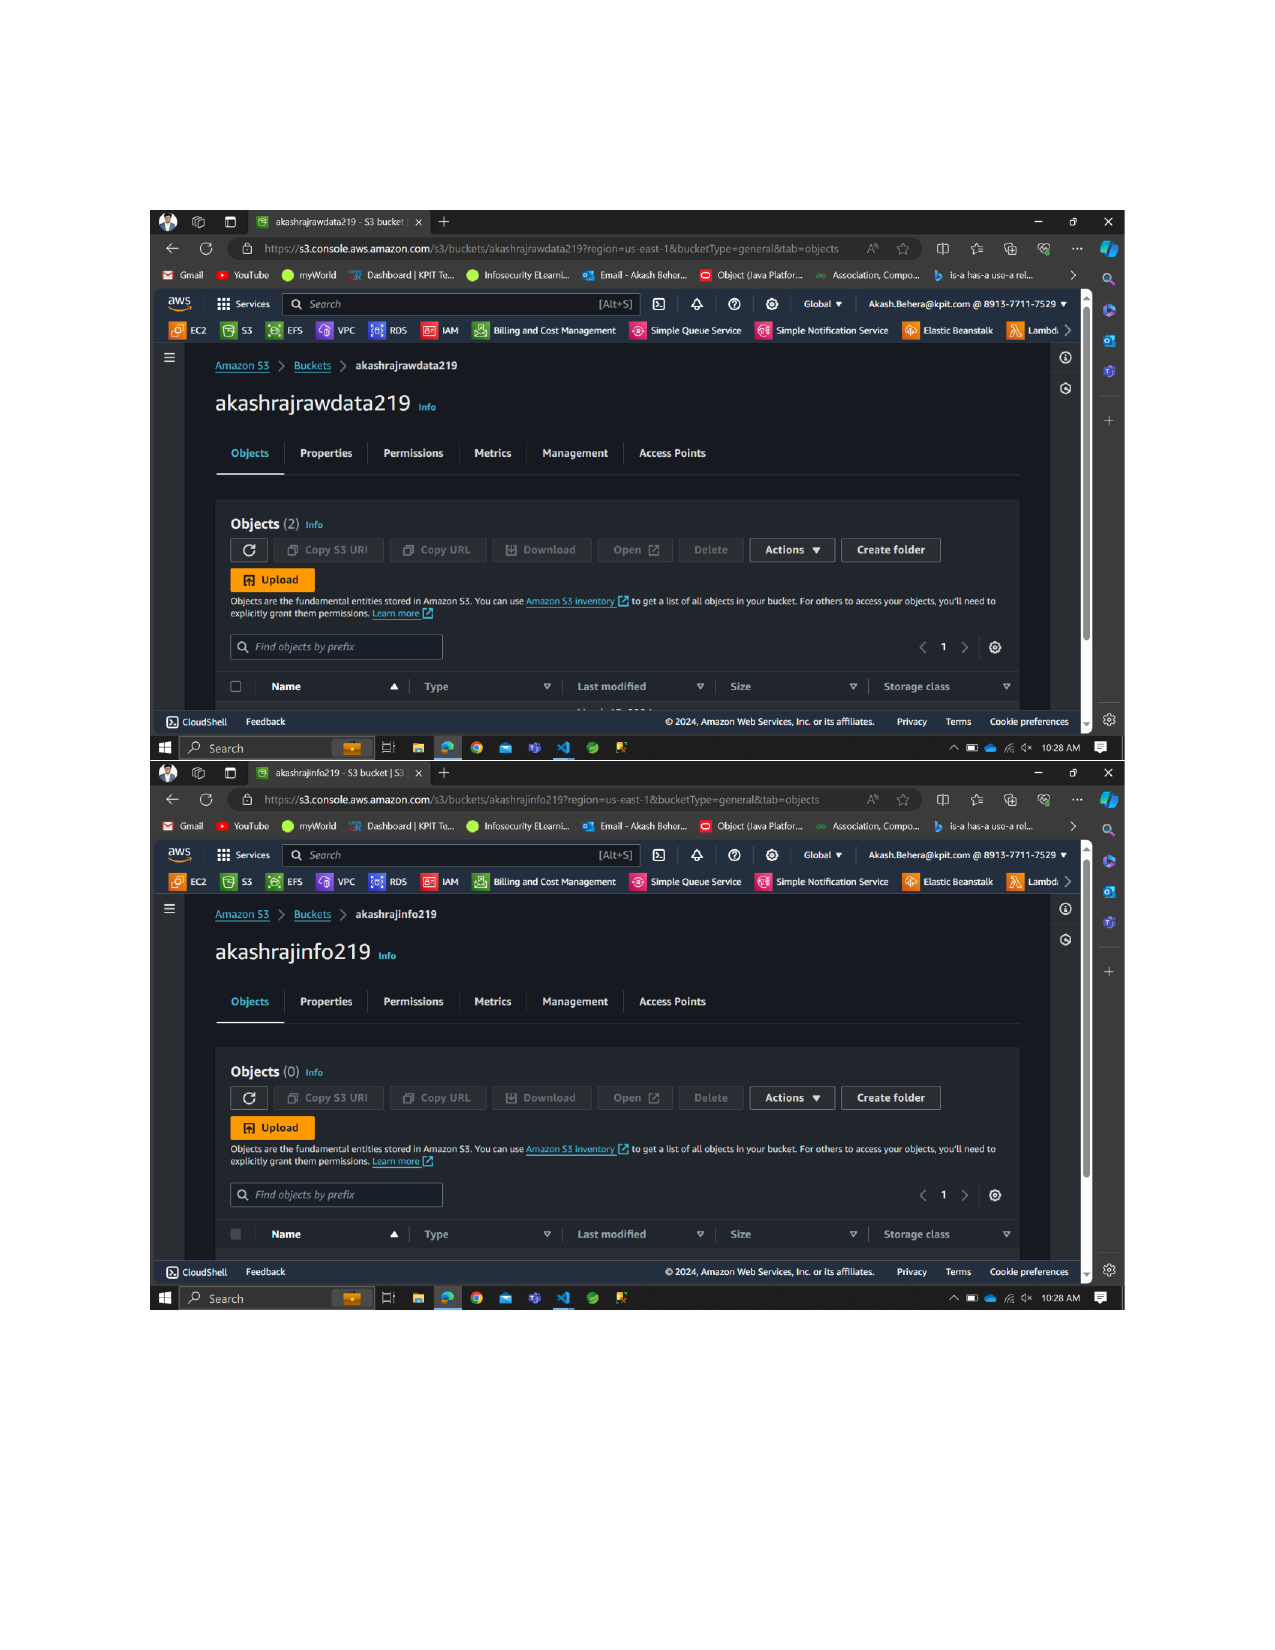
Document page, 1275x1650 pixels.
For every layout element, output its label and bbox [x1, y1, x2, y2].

picture [150, 210, 1125, 1310]
